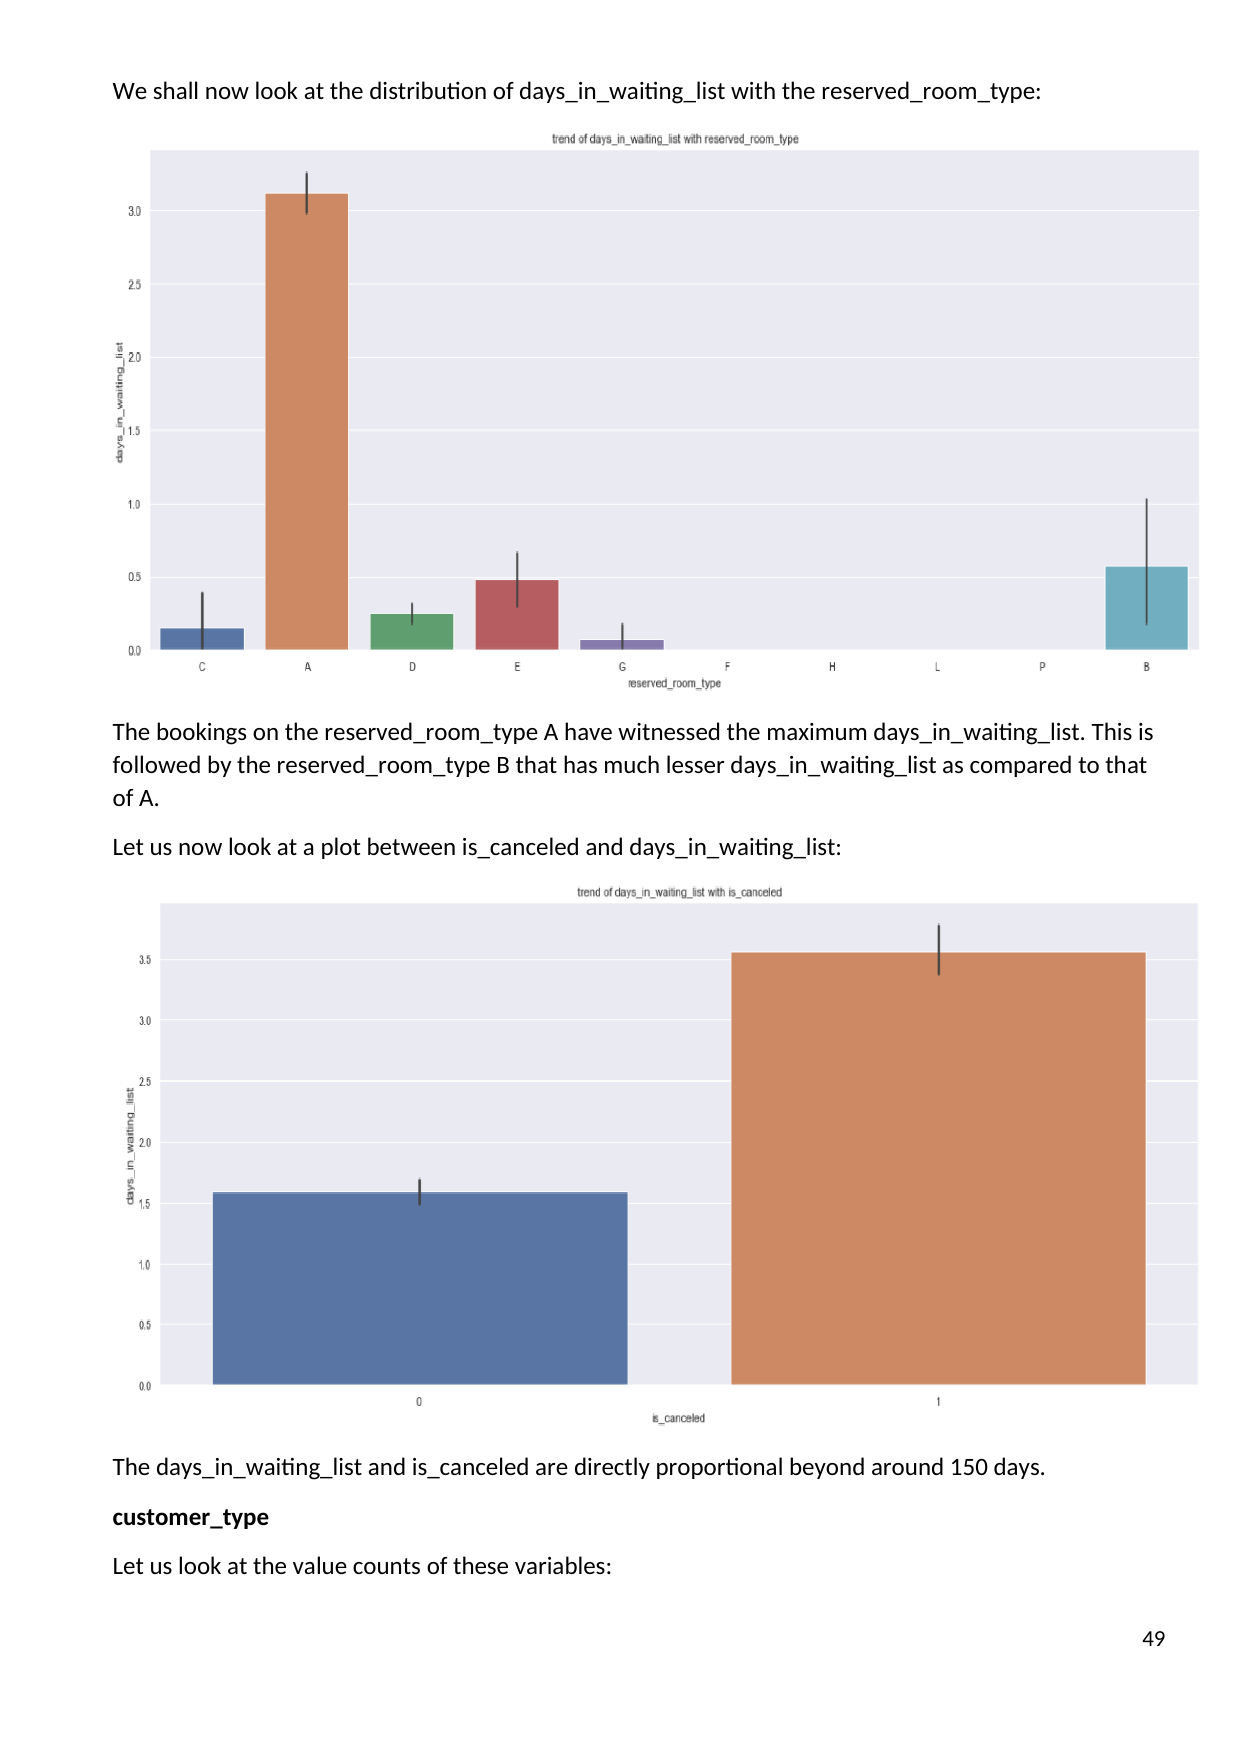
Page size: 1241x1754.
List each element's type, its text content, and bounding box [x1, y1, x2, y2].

text The bookings on the reserved_room_type A have witnessed the maximum days_in_waiting_list. This is followed by the reserved_room_type B that has much lesser days_in_waiting_list as compared to that of A. [112, 716, 1165, 812]
picture [112, 124, 1203, 697]
text The days_in_waiting_list and is_canceled are directly proportional beyond around 150 days. [112, 1451, 1165, 1482]
picture [112, 881, 1203, 1433]
text Let us look at the value counts of these variables: [112, 1550, 1165, 1581]
text customer_type [112, 1501, 1165, 1531]
text We shall now look at the distribution of days_in_waiting_list with the reserved_room_type: [112, 75, 1165, 106]
text Let us now look at a plot between is_canceled and days_in_waiting_list: [112, 831, 1165, 862]
